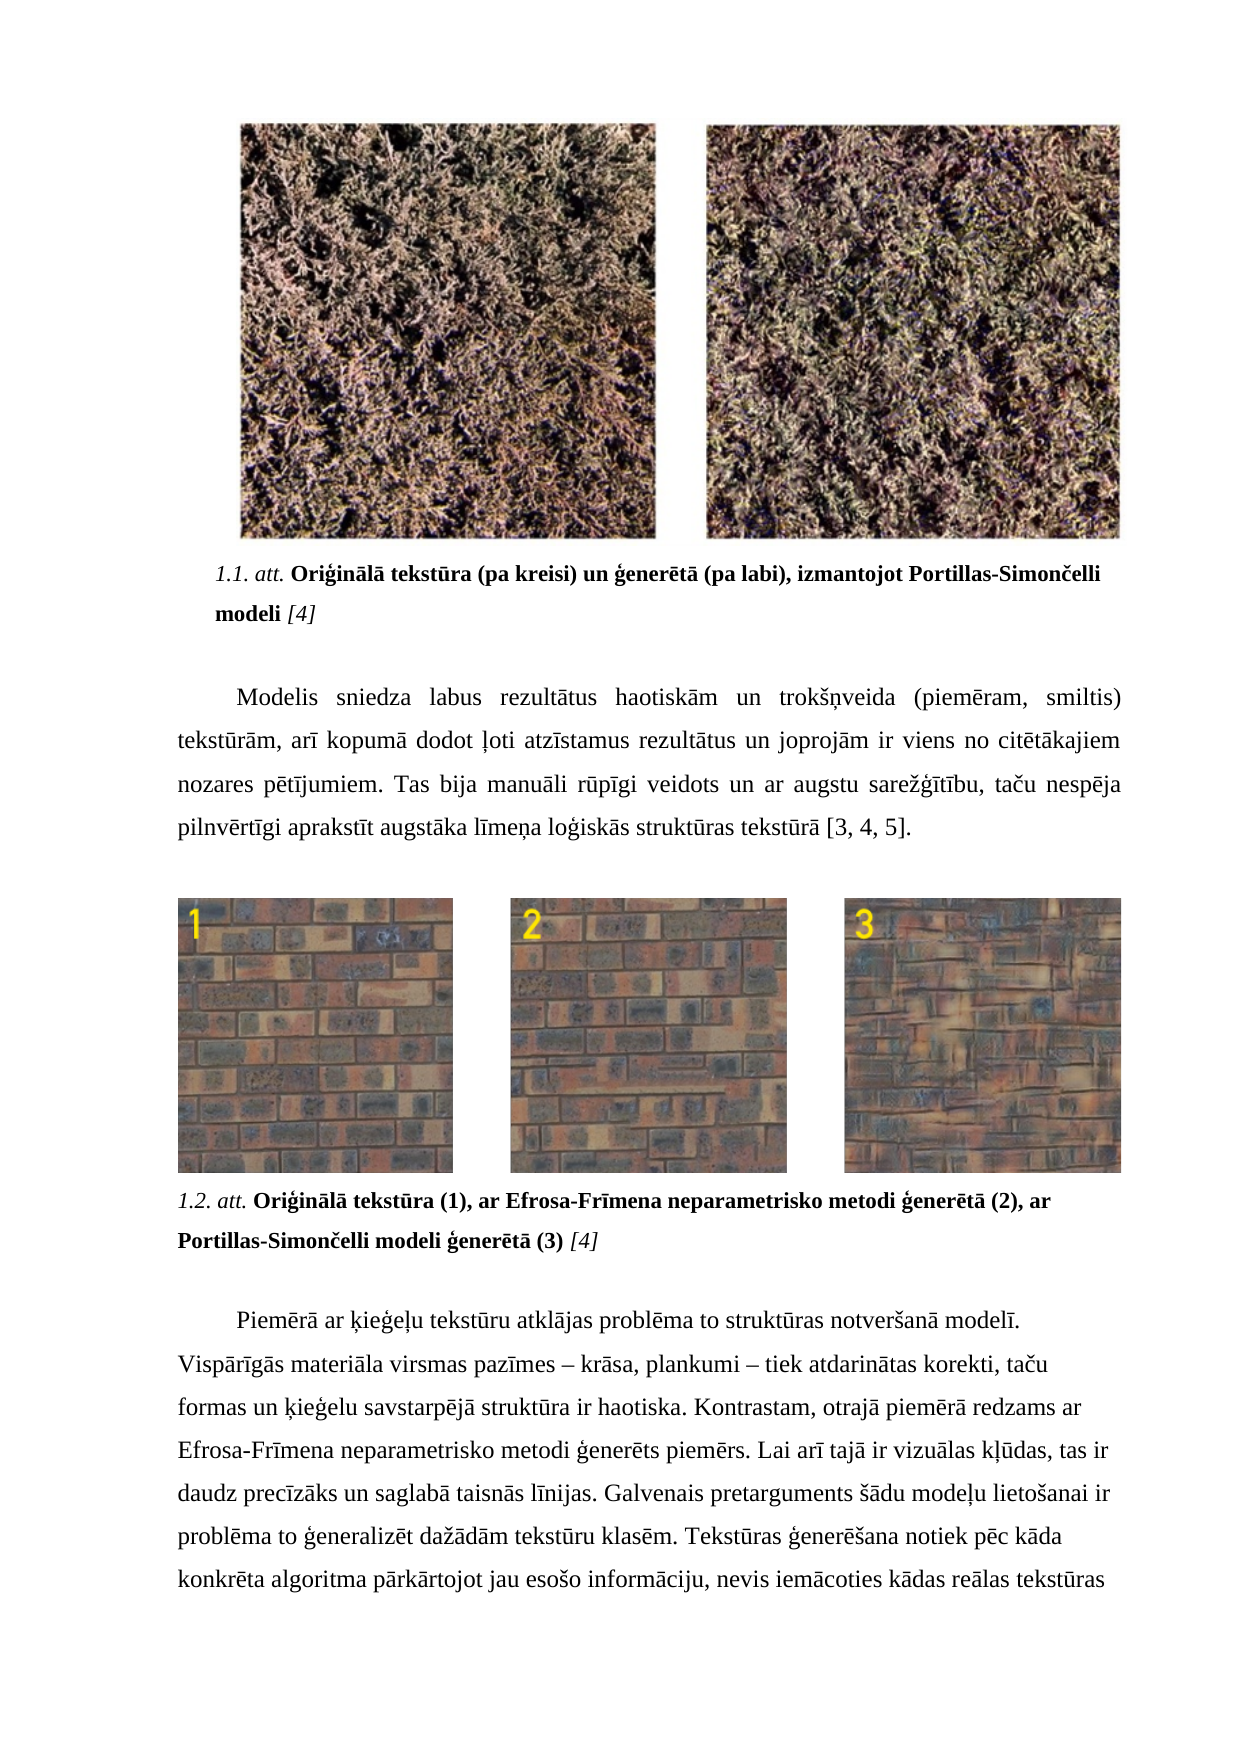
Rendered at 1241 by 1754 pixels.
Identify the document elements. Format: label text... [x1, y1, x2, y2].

text 1.2. att. Oriģinālā tekstūra (1), ar Efrosa-Frīmena neparametrisko metodi ģenerētā (2), ar Portillas-Simončelli modeli ģenerētā (3) [177, 1187, 1122, 1253]
text Modelis sniedza labus rezultātus haotiskām un trokšņveida (piemēram, smiltis) tekstūrām, arī kopumā dodot ļoti atzīstamus rezultātus un joprojām ir viens no citētākajiem nozares pētījumiem. Tas bija manuāli rūpīgi veidots un ar augstu sarežģītību, taču nespēja pilnvērtīgi aprakstīt augstāka līmeņa loģiskās struktūras tekstūrā . [177, 682, 1122, 841]
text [177, 1306, 1122, 1593]
picture [178, 898, 1122, 1173]
picture [236, 118, 1128, 546]
text 1.1. att. Oriģinālā tekstūra (pa kreisi) un ģenerētā (pa labi), izmantojot Portillas-Simončelli modeli [215, 560, 1122, 626]
